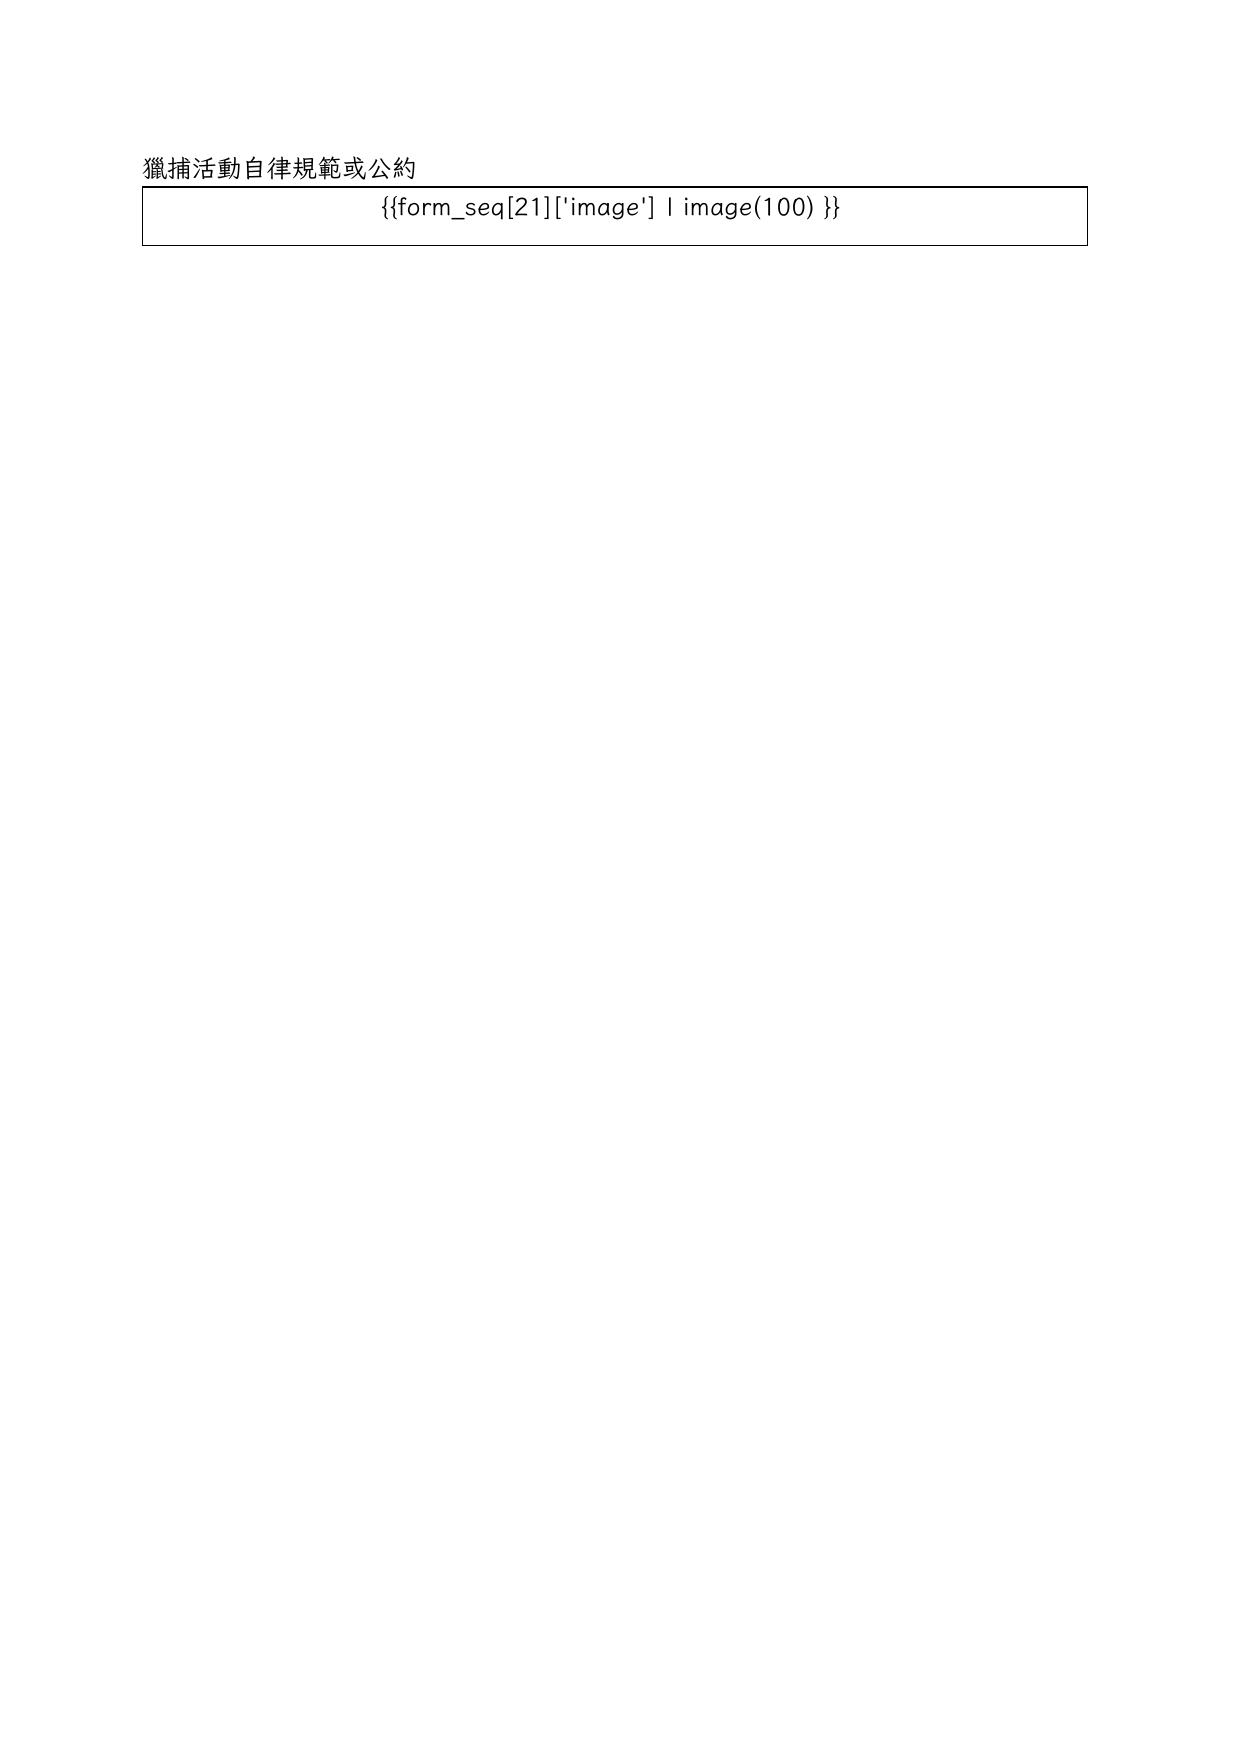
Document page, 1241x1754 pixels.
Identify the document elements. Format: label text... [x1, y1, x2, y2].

text 獵捕活動自律規範或公約 [142, 154, 1124, 182]
table_header {{form_seq[21]['image'] | image(100) }} [143, 188, 1087, 245]
